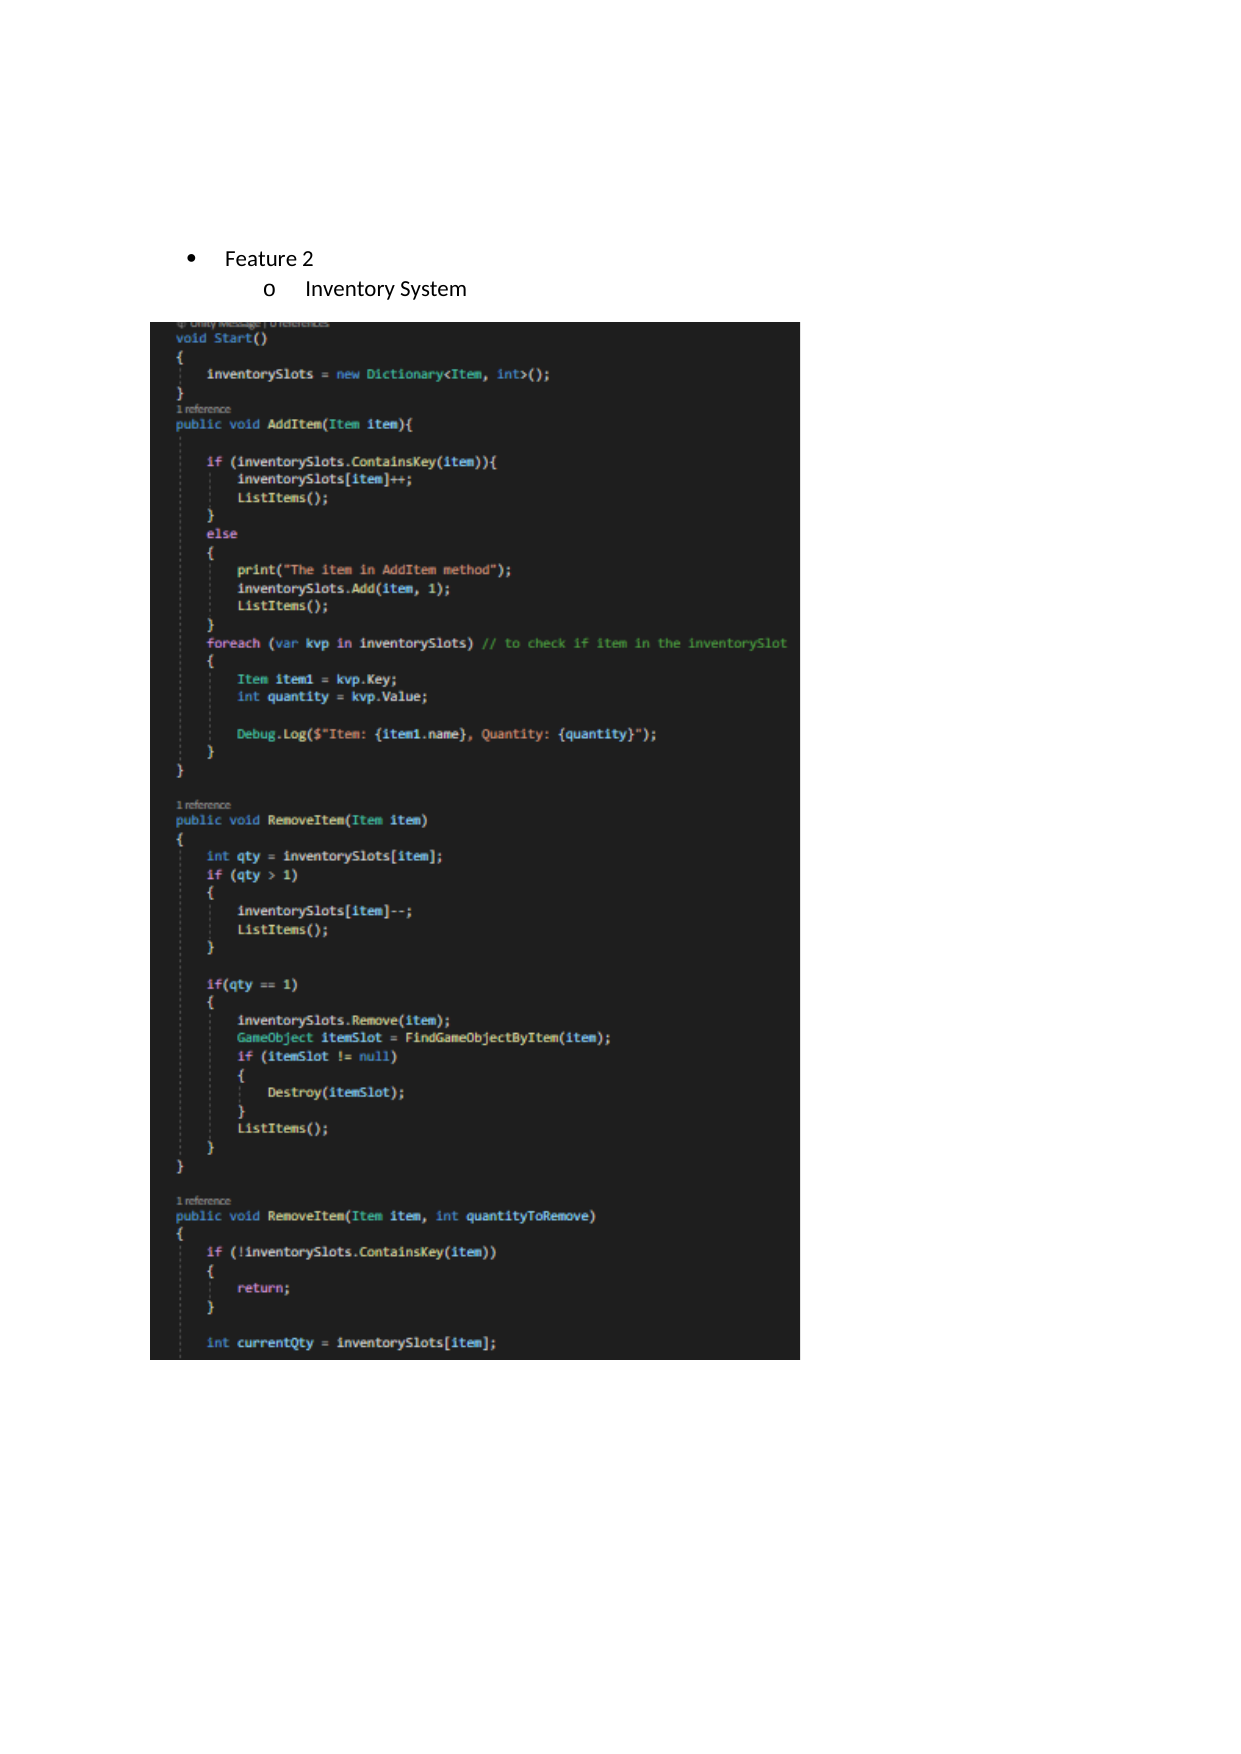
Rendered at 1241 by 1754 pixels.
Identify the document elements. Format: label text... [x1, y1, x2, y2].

list Feature 2 [187, 244, 1090, 272]
list Inventory System [262, 274, 1090, 303]
picture [150, 322, 800, 1360]
